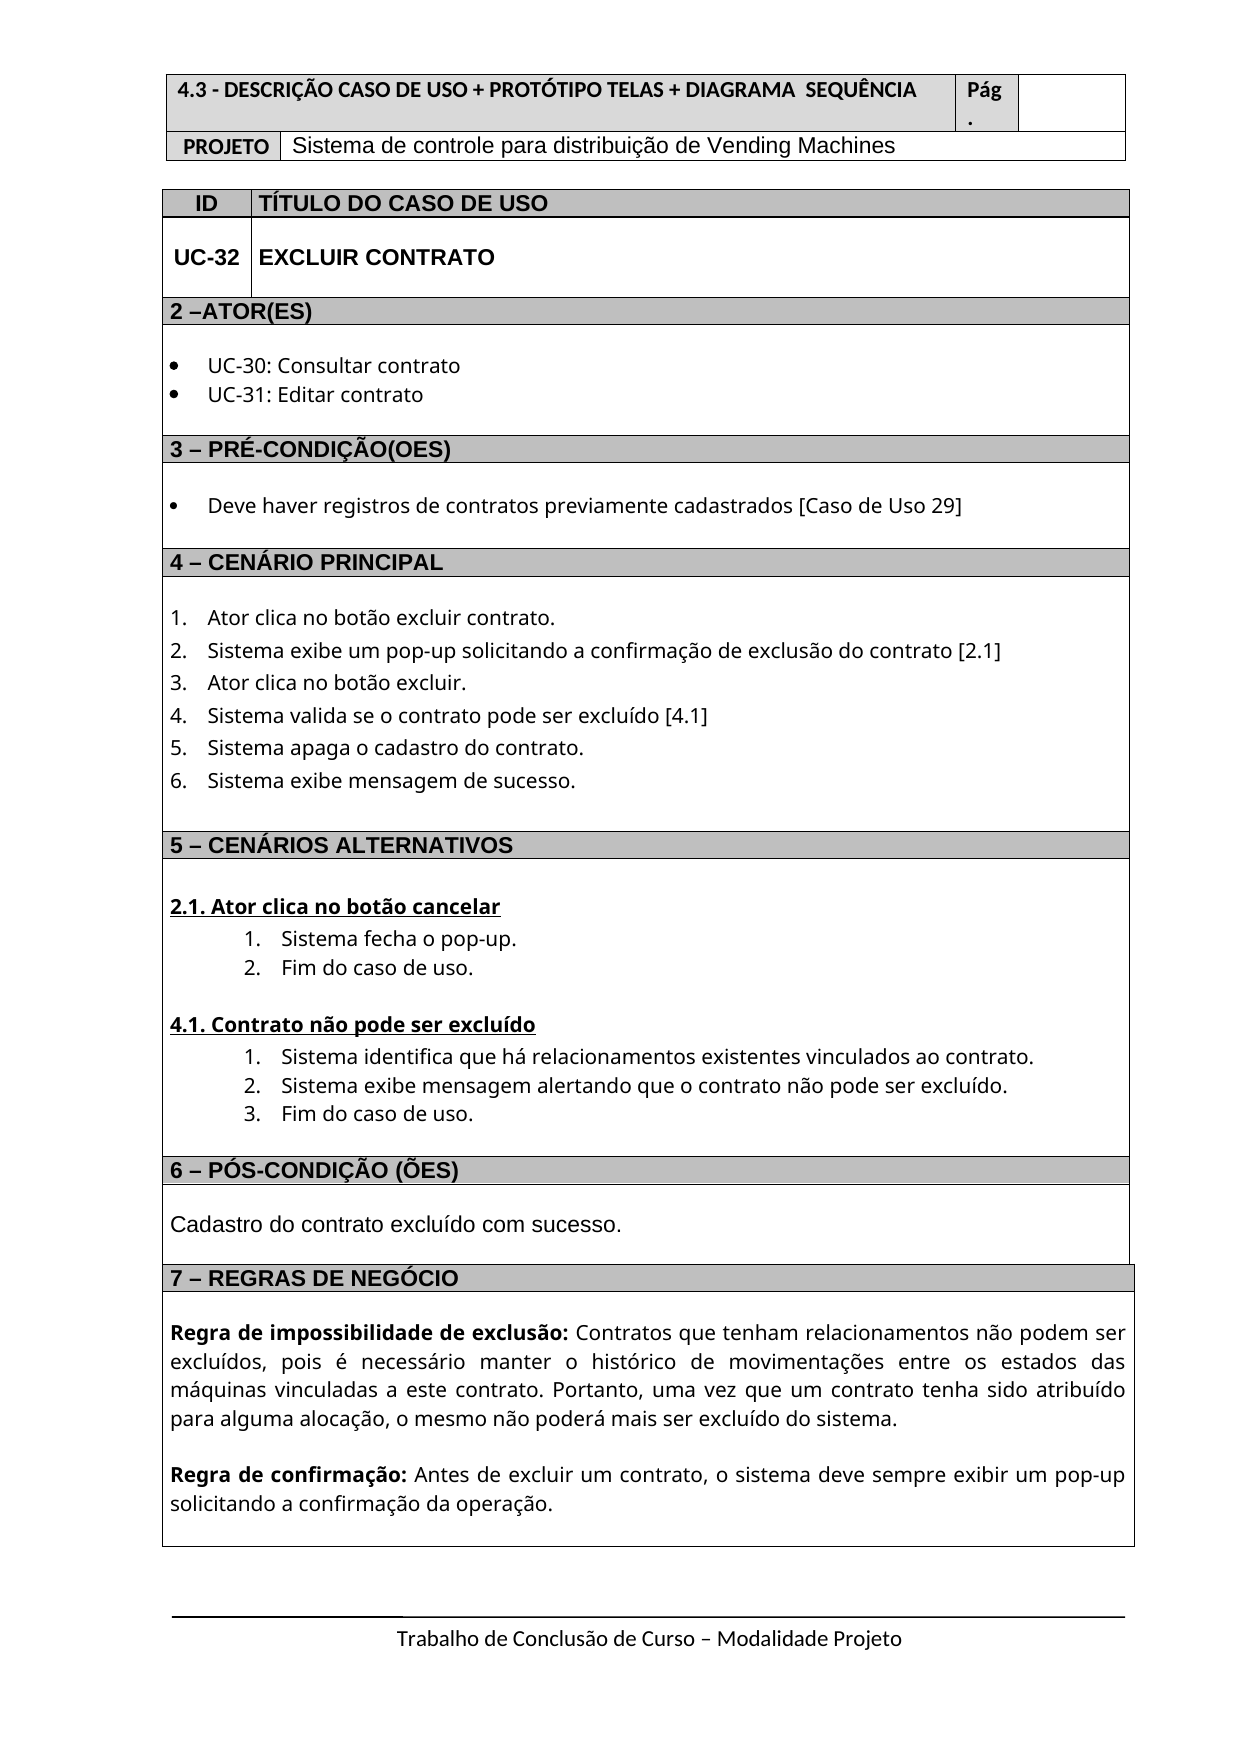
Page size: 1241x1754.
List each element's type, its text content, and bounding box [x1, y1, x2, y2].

table_cell 2 –ATOR(ES) [163, 298, 1129, 324]
table_cell UC-30: Consultar contrato UC-31: Editar contrato [163, 325, 1129, 434]
table_cell 5 – CENÁRIOS ALTERNATIVOS [163, 832, 1129, 858]
table_cell 2.1. Ator clica no botão cancelar Sistema fecha o pop-up. Fim do caso de uso. 4.1. Contrato não pode ser excluído Sistema identifica que há relacionamentos existentes vinculados ao contrato. Sistema exibe mensagem alertando que o contrato não pode ser excluído. Fim do caso de uso. [163, 859, 1129, 1156]
table_cell 6 – PÓS-CONDIÇÃO (ÕES) [163, 1157, 1129, 1183]
table_cell 7 – REGRAS DE NEGÓCIO [163, 1265, 1134, 1291]
table_cell 3 – PRÉ-CONDIÇÃO(OES) [163, 436, 1129, 462]
table_cell EXCLUIR CONTRATO [252, 218, 1129, 297]
table_cell Deve haver registros de contratos previamente cadastrados [Caso de Uso 29] [163, 463, 1129, 548]
table_cell Regra de impossibilidade de exclusão: Contratos que tenham relacionamentos não podem ser excluídos, pois é necessário manter o histórico de movimentações entre os estados das máquinas vinculadas a este contrato. Portanto, uma vez que um contrato tenha sido atribuído para alguma alocação, o mesmo não poderá mais ser excluído do sistema. Regra de confirmação: Antes de excluir um contrato, o sistema deve sempre exibir um pop-up solicitando a confirmação da operação. [163, 1292, 1134, 1546]
table_header ID [163, 190, 251, 216]
table_cell Cadastro do contrato excluído com sucesso. [163, 1185, 1129, 1263]
table_cell UC-32 [163, 218, 251, 297]
table_header TÍTULO DO CASO DE USO [252, 190, 1129, 216]
table_cell Ator clica no botão excluir contrato. Sistema exibe um pop-up solicitando a confirmação de exclusão do contrato [2.1] Ator clica no botão excluir. Sistema valida se o contrato pode ser excluído [4.1] Sistema apaga o cadastro do contrato. Sistema exibe mensagem de sucesso. [163, 577, 1129, 831]
table_cell 4 – CENÁRIO PRINCIPAL [163, 549, 1129, 576]
